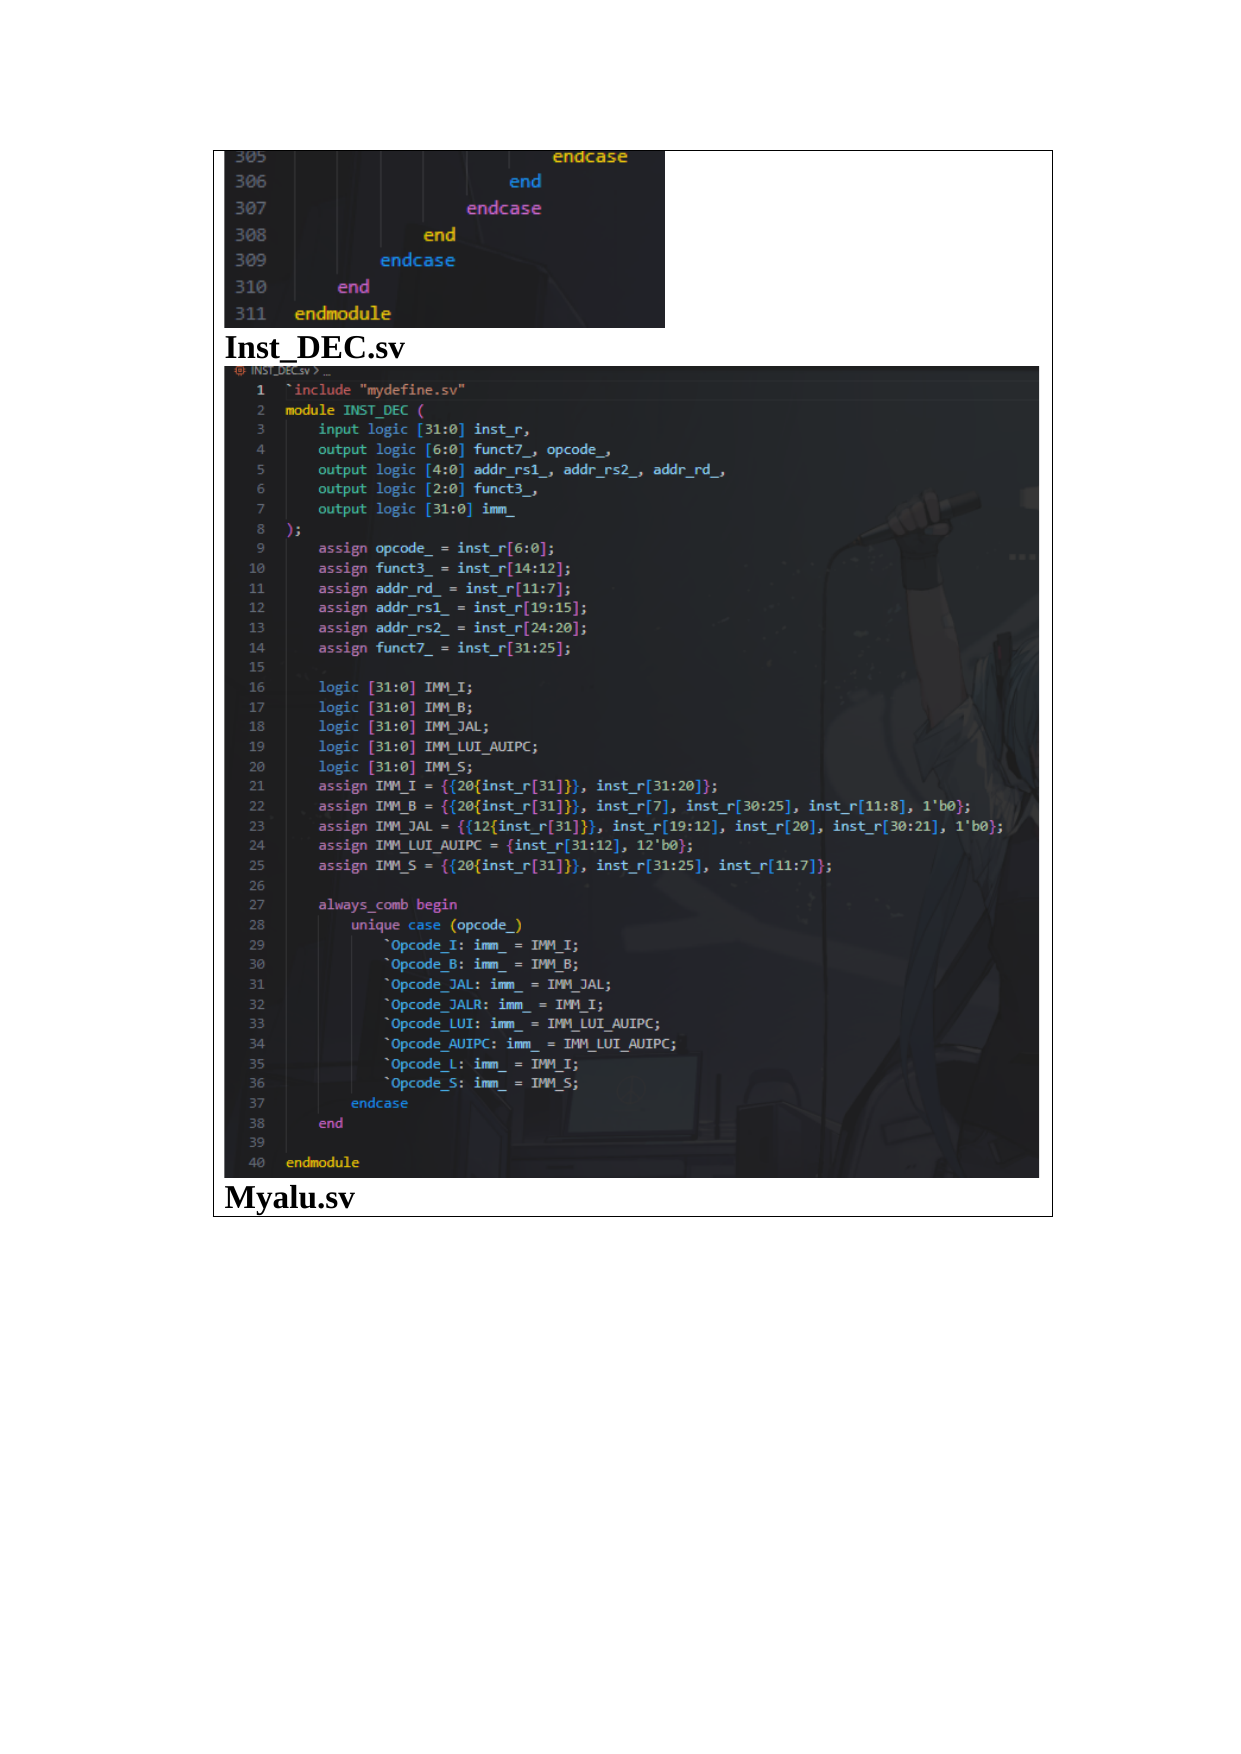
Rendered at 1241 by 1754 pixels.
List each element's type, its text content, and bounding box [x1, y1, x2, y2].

picture [224, 366, 1040, 1178]
table_cell Mycpu.sv Controller.sv Inst_DEC.sv Myalu.sv Mydefine.sv Mylsu.sv Ram.sv Reg_file.sv [214, 151, 1052, 1216]
picture [224, 151, 665, 328]
